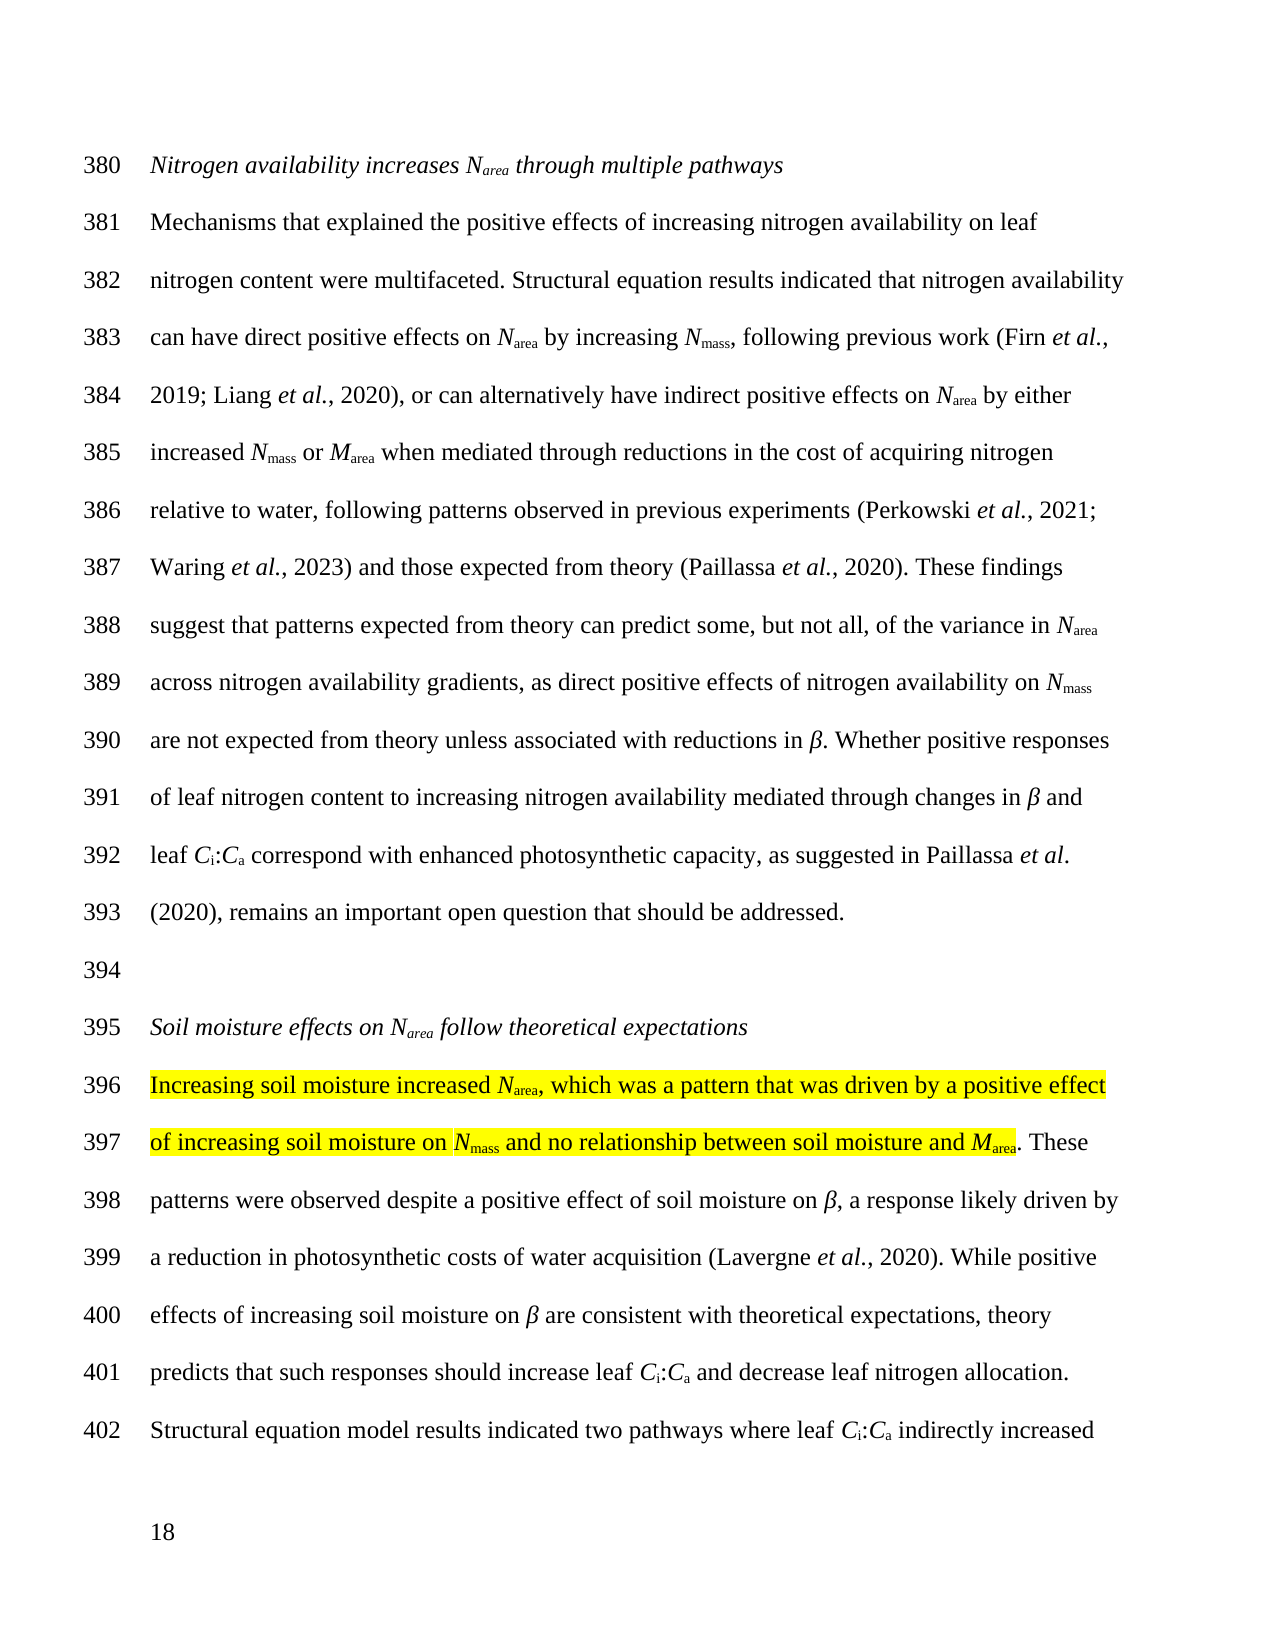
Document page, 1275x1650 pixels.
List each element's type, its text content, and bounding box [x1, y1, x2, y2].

text Nitrogen availability increases Narea through multiple pathways [150, 150, 1125, 179]
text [150, 1070, 1125, 1444]
text Soil moisture effects on Narea follow theoretical expectations [150, 1012, 1125, 1041]
text Mechanisms that explained the positive effects of increasing nitrogen availability on leaf nitrogen content were multifaceted. Structural equation results indicated that nitrogen availability can have direct positive effects on Narea by increasing Nmass, following previous work , or can alternatively have indirect positive effects on Narea by either increased Nmass or Marea when mediated through reductions in the cost of acquiring nitrogen relative to water, following patterns observed in previous experiments and those expected from theory . These findings suggest that patterns expected from theory can predict some, but not all, of the variance in Narea across nitrogen availability gradients, as direct positive effects of nitrogen availability on Nmass are not expected from theory unless associated with reductions in β. Whether positive responses of leaf nitrogen content to increasing nitrogen availability mediated through changes in β and leaf Ci:Ca correspond with enhanced photosynthetic capacity, as suggested in Paillassa et al. (2020), remains an important open question that should be addressed. [150, 207, 1125, 926]
